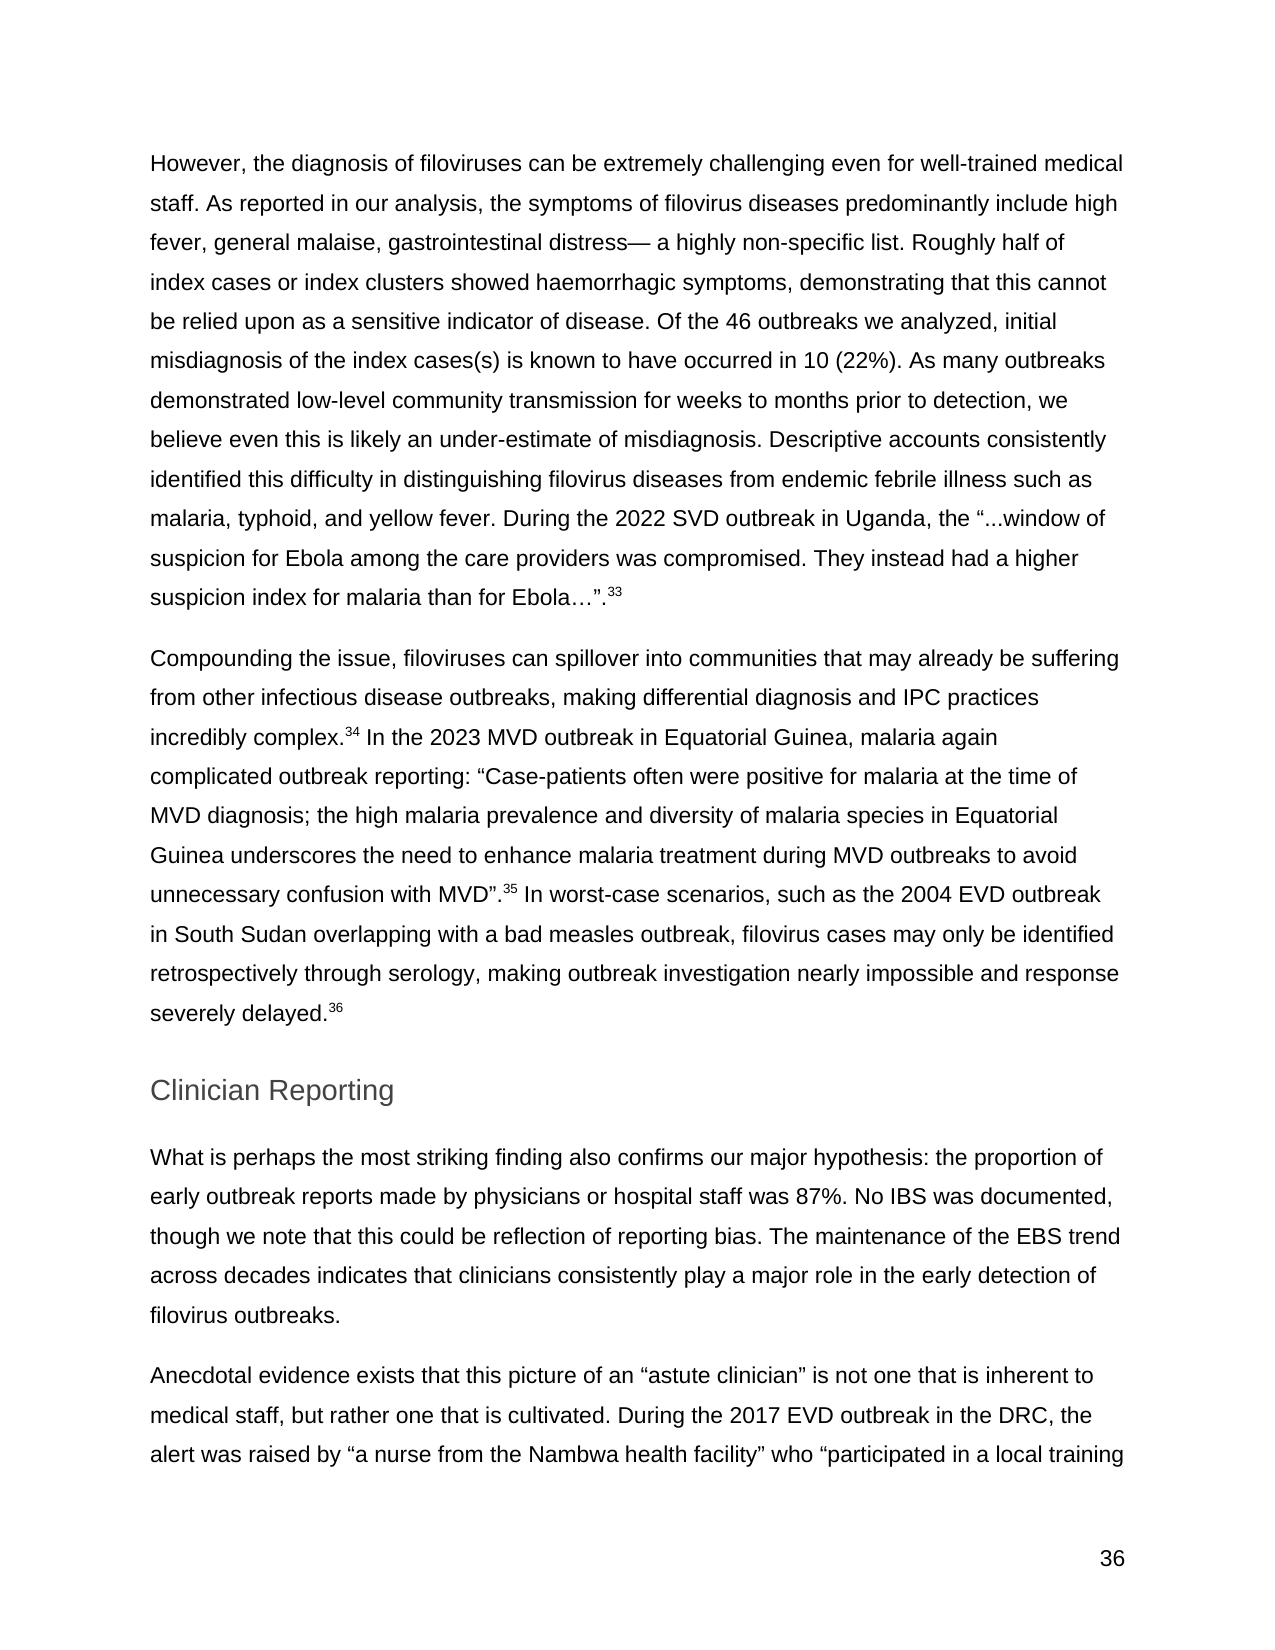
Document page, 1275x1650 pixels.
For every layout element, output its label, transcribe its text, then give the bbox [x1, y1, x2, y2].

text Compounding the issue, filoviruses can spillover into communities that may already be suffering from other infectious disease outbreaks, making differential diagnosis and IPC practices incredibly complex.34 In the 2023 MVD outbreak in Equatorial Guinea, malaria again complicated outbreak reporting: “Case-patients often were positive for malaria at the time of MVD diagnosis; the high malaria prevalence and diversity of malaria species in Equatorial Guinea underscores the need to enhance malaria treatment during MVD outbreaks to avoid unnecessary confusion with MVD”.35 In worst-case scenarios, such as the 2004 EVD outbreak in South Sudan overlapping with a bad measles outbreak, filovirus cases may only be identified retrospectively through serology, making outbreak investigation nearly impossible and response severely delayed.36 [150, 644, 1125, 1026]
text What is perhaps the most striking finding also confirms our major hypothesis: the proportion of early outbreak reports made by physicians or hospital staff was 87%. No IBS was documented, though we note that this could be reflection of reporting bias. The maintenance of the EBS trend across decades indicates that clinicians consistently play a major role in the early detection of filovirus outbreaks. [150, 1144, 1125, 1328]
text However, the diagnosis of filoviruses can be extremely challenging even for well-trained medical staff. As reported in our analysis, the symptoms of filovirus diseases predominantly include high fever, general malaise, gastrointestinal distress— a highly non-specific list. Roughly half of index cases or index clusters showed haemorrhagic symptoms, demonstrating that this cannot be relied upon as a sensitive indicator of disease. Of the 46 outbreaks we analyzed, initial misdiagnosis of the index cases(s) is known to have occurred in 10 (22%). As many outbreaks demonstrated low-level community transmission for weeks to months prior to detection, we believe even this is likely an under-estimate of misdiagnosis. Descriptive accounts consistently identified this difficulty in distinguishing filovirus diseases from endemic febrile illness such as malaria, typhoid, and yellow fever. During the 2022 SVD outbreak in Uganda, the “...window of suspicion for Ebola among the care providers was compromised. They instead had a higher suspicion index for malaria than for Ebola…”.33 [150, 150, 1125, 611]
subtitle Clinician Reporting [150, 1073, 1125, 1106]
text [150, 1362, 1125, 1467]
